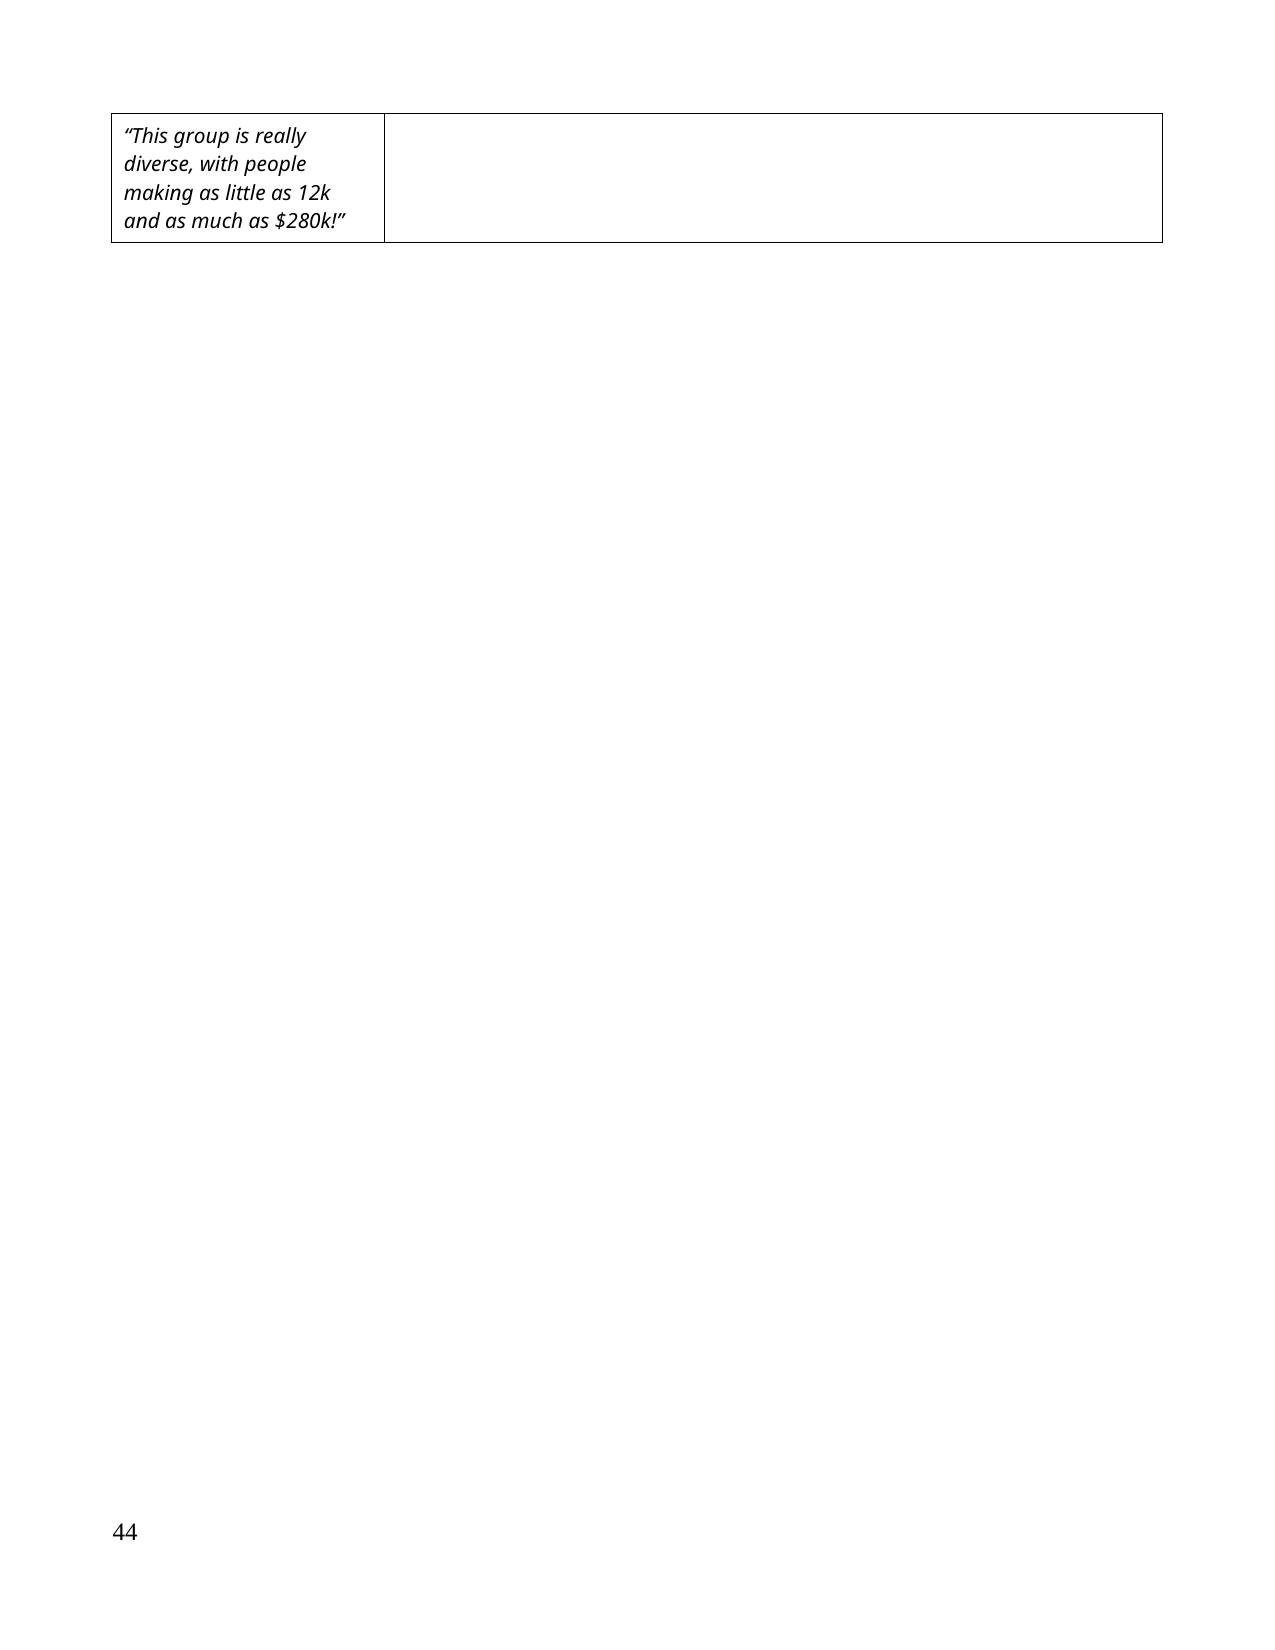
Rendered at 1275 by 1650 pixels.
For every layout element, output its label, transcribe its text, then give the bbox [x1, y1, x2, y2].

table_cell [385, 114, 1162, 242]
table_cell “This group is really diverse, with people making as little as 12k and as much as $280k!” [112, 114, 384, 242]
